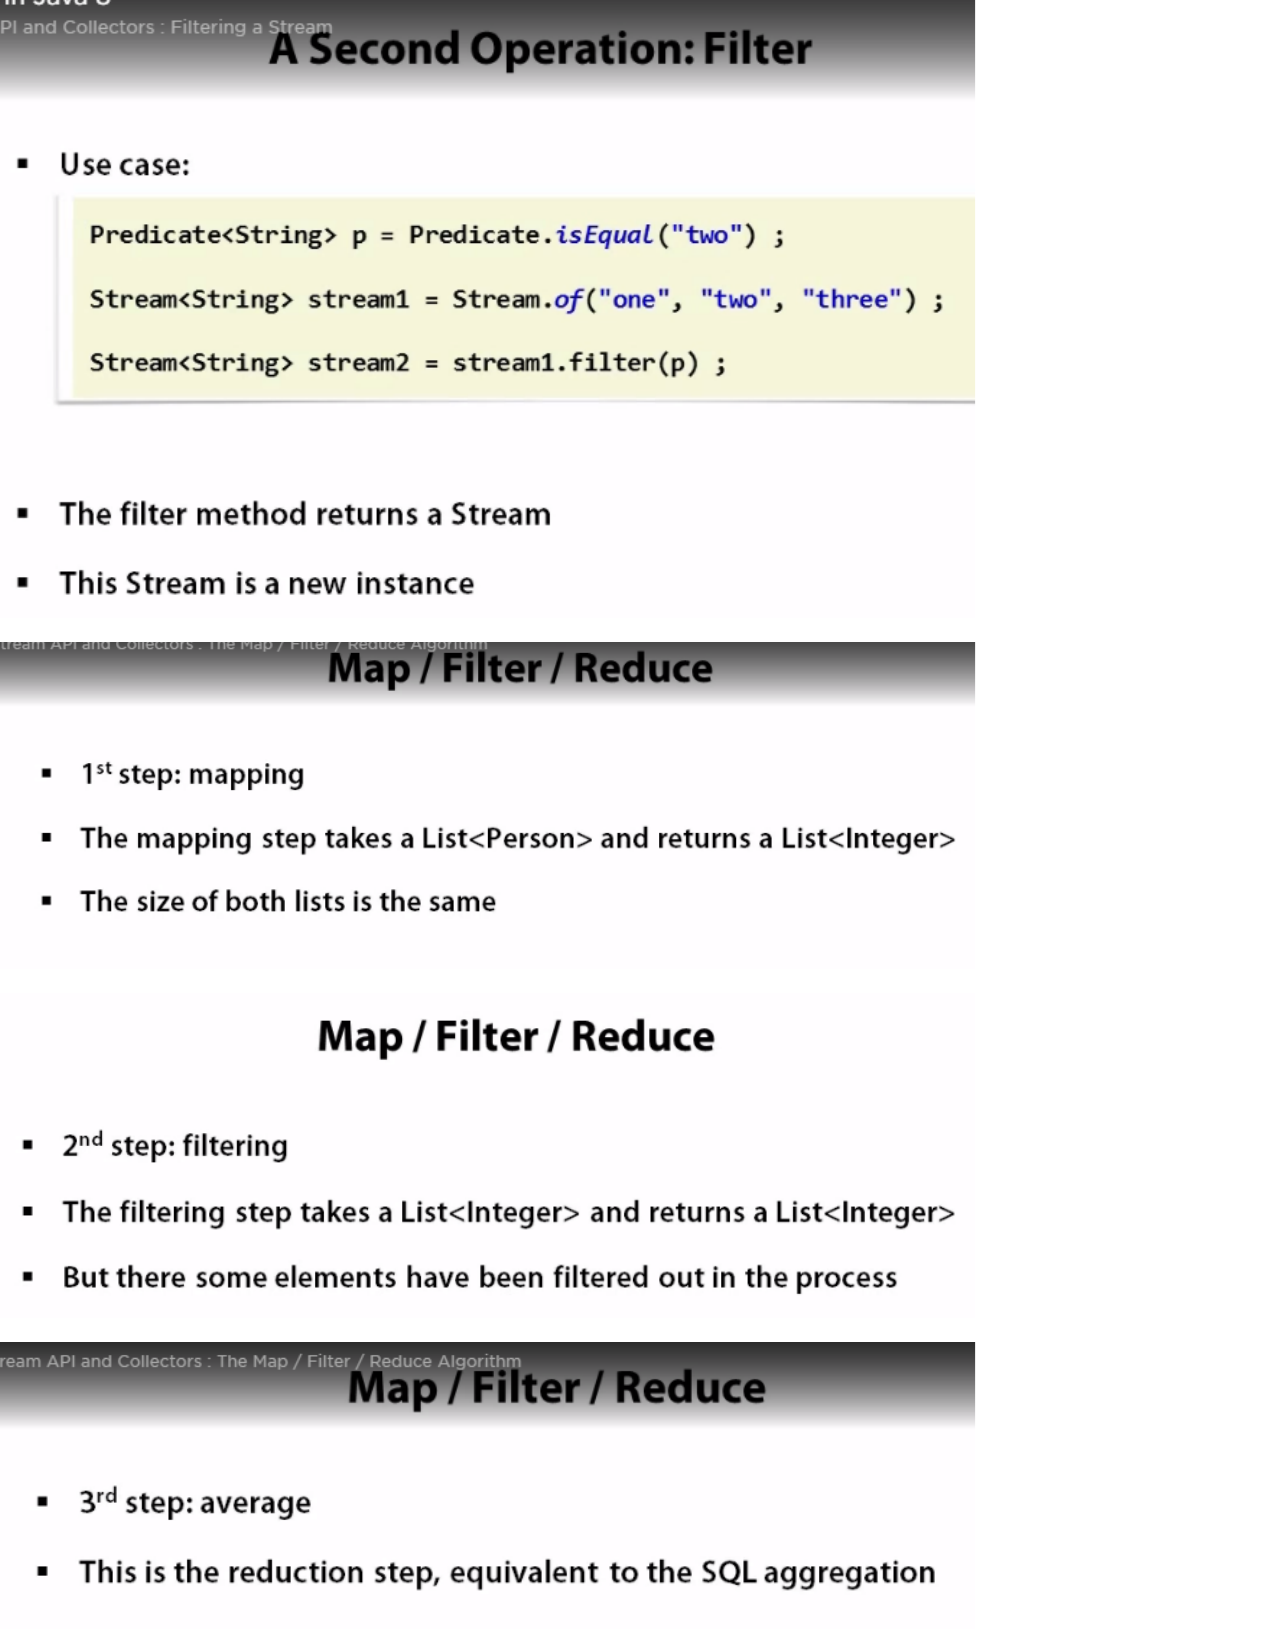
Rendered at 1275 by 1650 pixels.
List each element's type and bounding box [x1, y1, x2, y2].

picture [0, 993, 976, 1318]
picture [0, 0, 976, 618]
picture [0, 642, 976, 969]
picture [0, 1342, 976, 1629]
